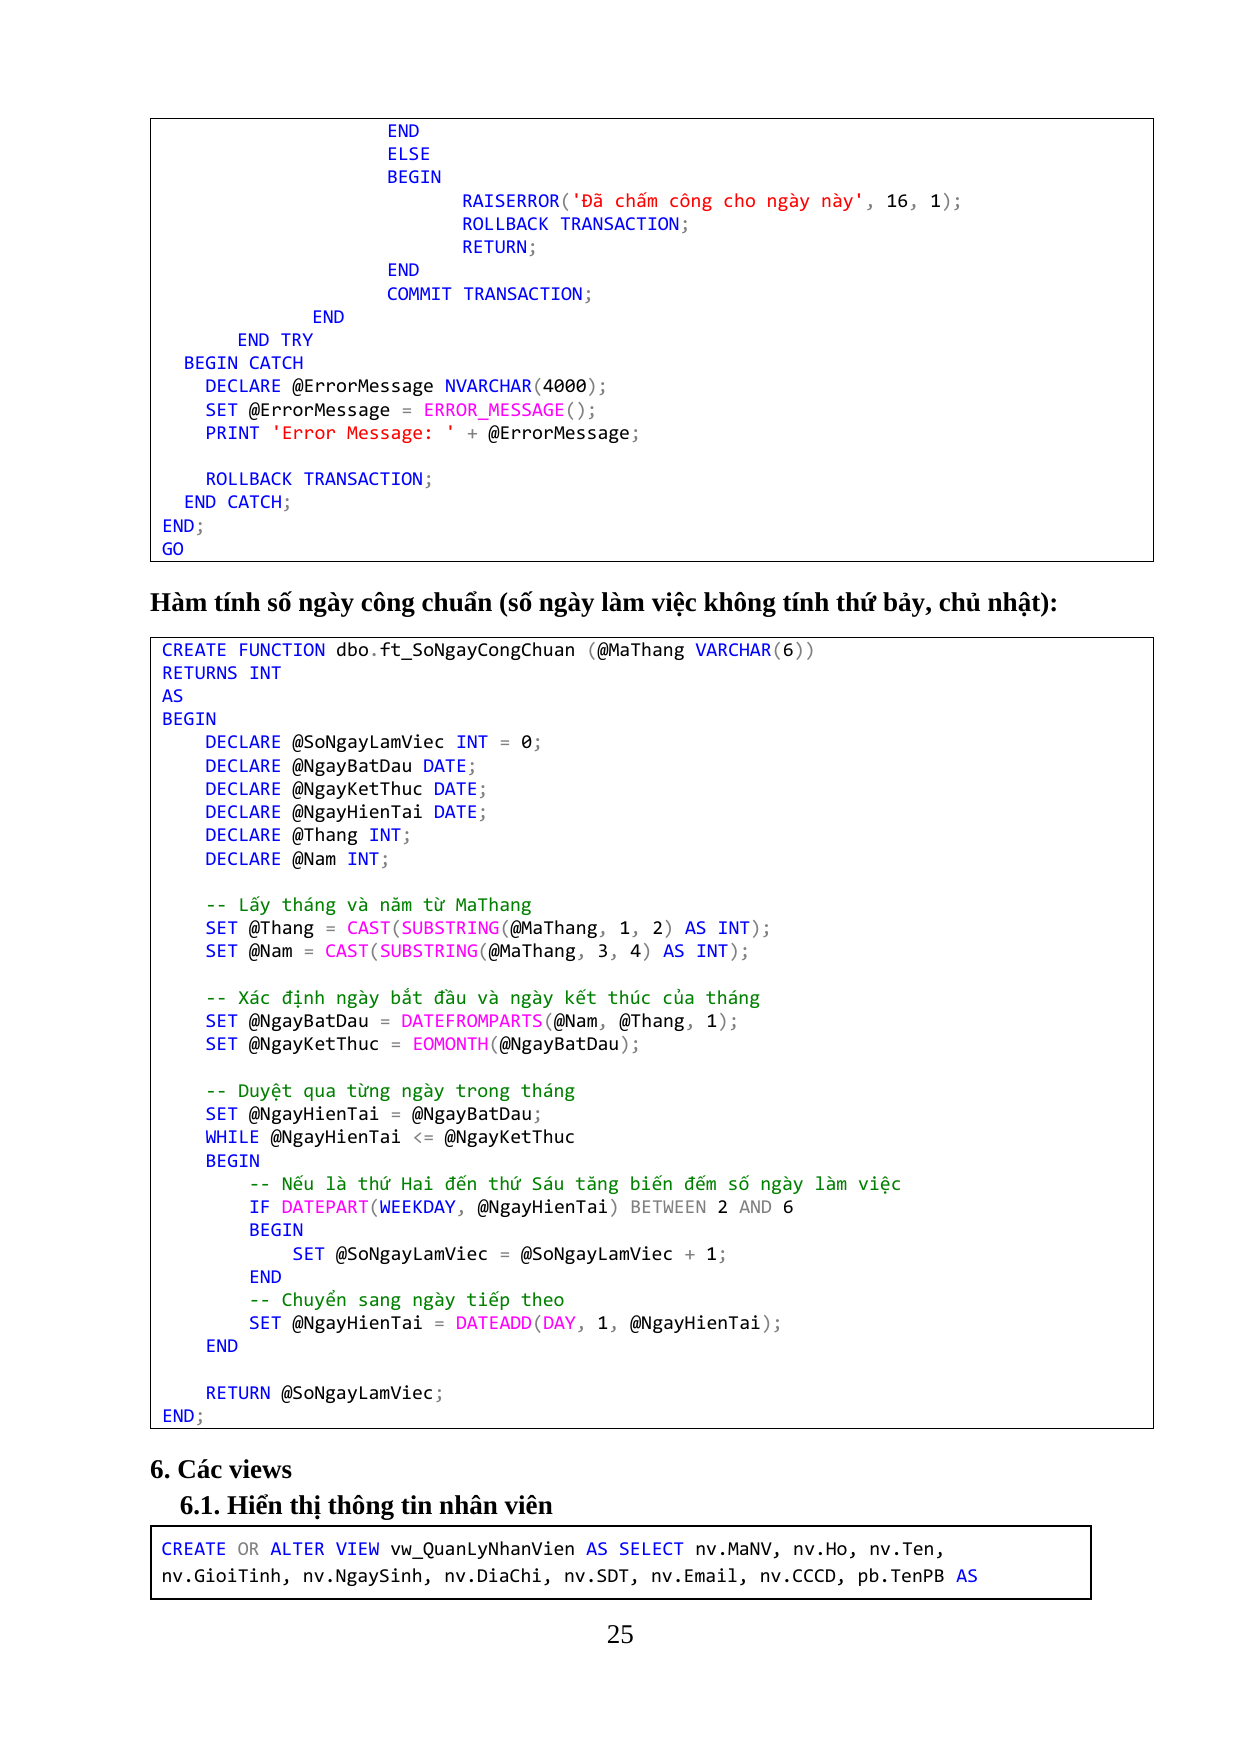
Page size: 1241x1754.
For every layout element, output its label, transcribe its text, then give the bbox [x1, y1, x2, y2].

text Hàm tính số ngày công chuẩn (số ngày làm việc không tính thứ bảy, chủ nhật): [150, 587, 1090, 618]
subtitle 6. Các views [150, 1454, 1090, 1485]
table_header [152, 1527, 1090, 1598]
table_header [151, 119, 1153, 561]
table_header CREATE FUNCTION dbo.ft_SoNgayCongChuan (@MaThang VARCHAR(6)) RETURNS INT AS BEGIN DECLARE @SoNgayLamViec INT = 0; DECLARE @NgayBatDau DATE; DECLARE @NgayKetThuc DATE; DECLARE @NgayHienTai DATE; DECLARE @Thang INT; DECLARE @Nam INT; -- Lấy tháng và năm từ MaThang SET @Thang = CAST(SUBSTRING(@MaThang, 1, 2) AS INT); SET @Nam = CAST(SUBSTRING(@MaThang, 3, 4) AS INT); -- Xác định ngày bắt đầu và ngày kết thúc của tháng SET @NgayBatDau = DATEFROMPARTS(@Nam, @Thang, 1); SET @NgayKetThuc = EOMONTH(@NgayBatDau); -- Duyệt qua từng ngày trong tháng SET @NgayHienTai = @NgayBatDau; WHILE @NgayHienTai <= @NgayKetThuc BEGIN -- Nếu là thứ Hai đến thứ Sáu tăng biến đếm số ngày làm việc IF DATEPART(WEEKDAY, @NgayHienTai) BETWEEN 2 AND 6 BEGIN SET @SoNgayLamViec = @SoNgayLamViec + 1; END -- Chuyển sang ngày tiếp theo SET @NgayHienTai = DATEADD(DAY, 1, @NgayHienTai); END RETURN @SoNgayLamViec; END; [151, 638, 1153, 1428]
subtitle 6.1. Hiển thị thông tin nhân viên [150, 1489, 1090, 1521]
